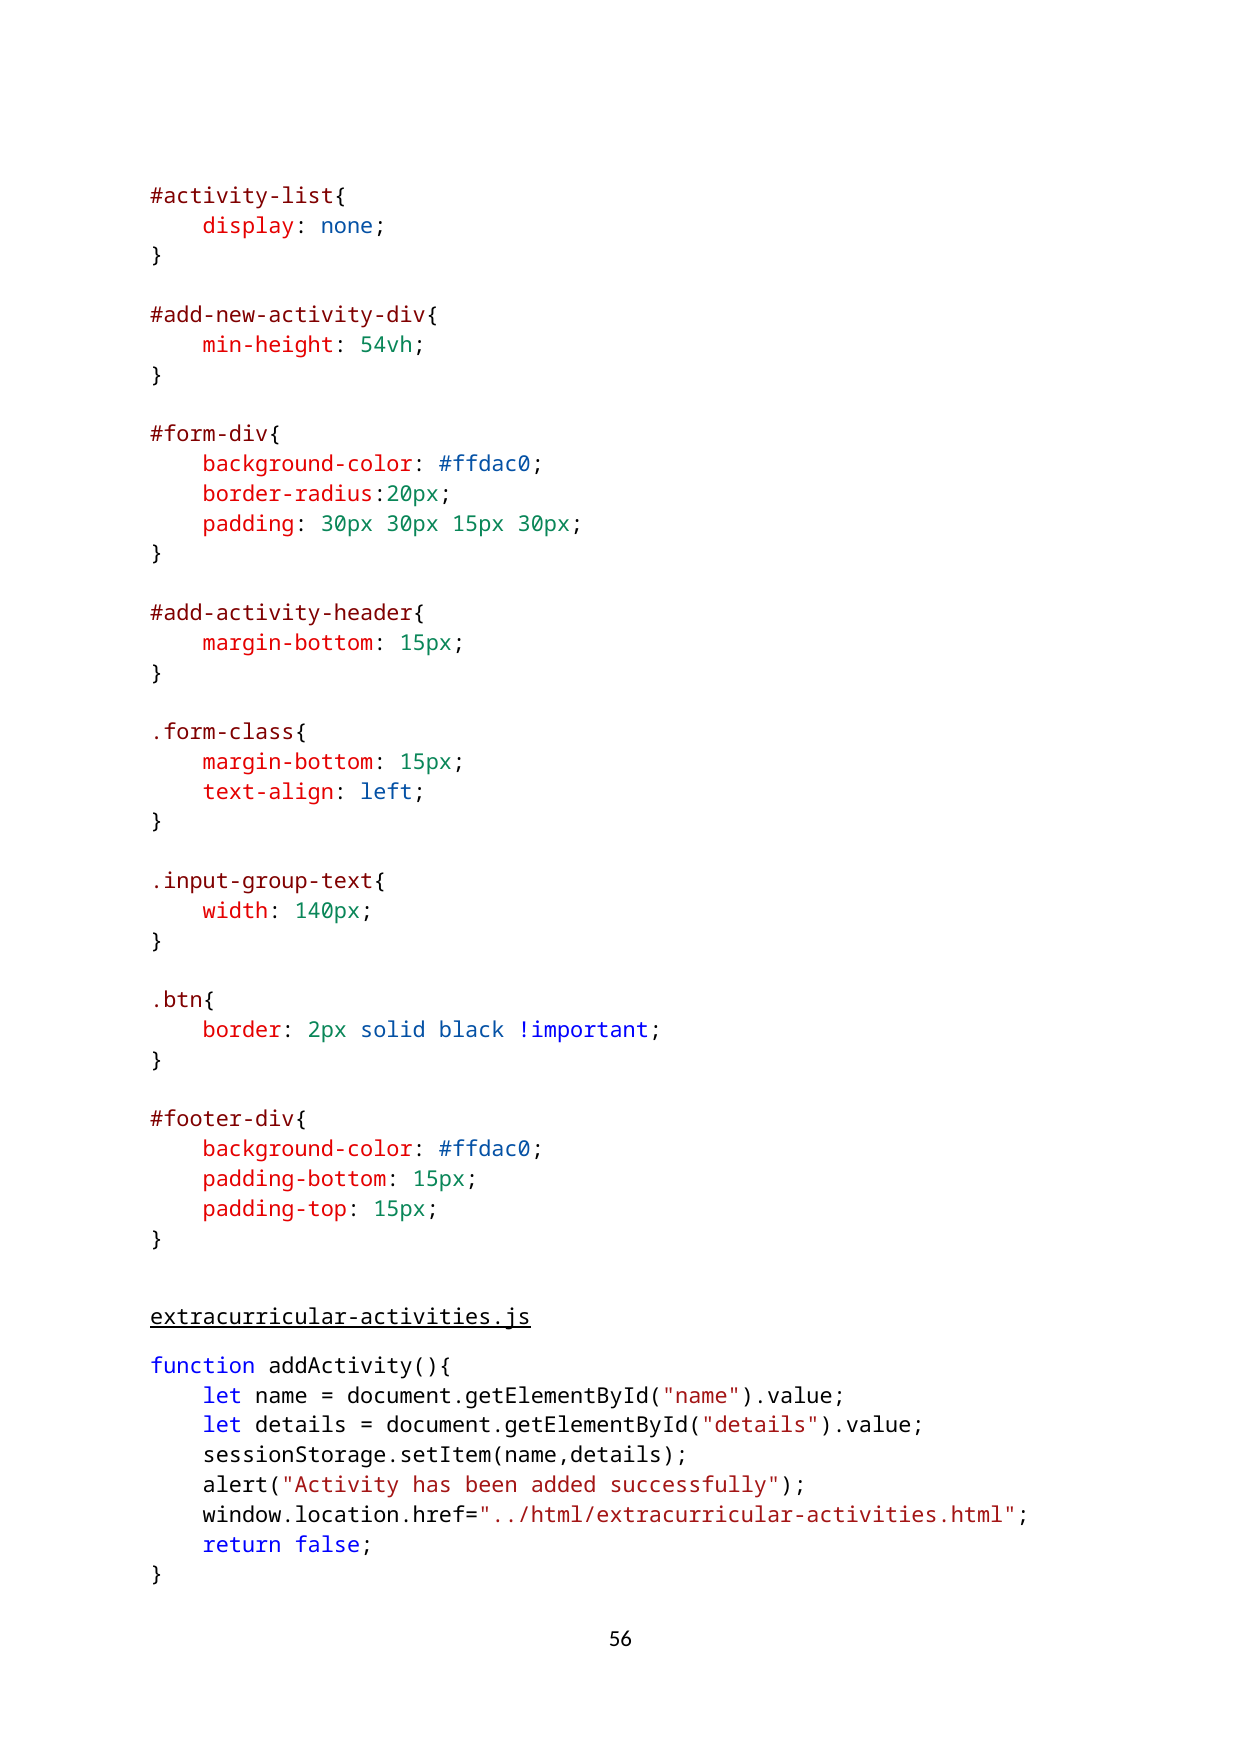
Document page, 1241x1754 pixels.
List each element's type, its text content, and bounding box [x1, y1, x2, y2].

text background-color: #ffdac0; [150, 448, 1090, 478]
text sessionStorage.setItem(name,details); [150, 1439, 1090, 1469]
text .input-group-text{ [150, 865, 1090, 895]
text alert("Activity has been added successfully"); [150, 1469, 1090, 1499]
text border: 2px solid black !important; [150, 1014, 1090, 1044]
text text-align: left; [150, 776, 1090, 805]
text } [150, 537, 1090, 567]
text window.location.href="../html/extracurricular-activities.html"; [150, 1499, 1090, 1528]
text min-height: 54vh; [150, 329, 1090, 358]
text let name = document.getElementById("name").value; [150, 1379, 1090, 1409]
text } [150, 1222, 1090, 1252]
text padding-top: 15px; [150, 1193, 1090, 1222]
text } [150, 1044, 1090, 1073]
text #footer-div{ [150, 1103, 1090, 1133]
text display: none; [150, 209, 1090, 239]
text return false; [150, 1528, 1090, 1558]
text #activity-list{ [150, 180, 1090, 209]
text } [150, 1558, 1090, 1588]
text .btn{ [150, 984, 1090, 1014]
text padding-bottom: 15px; [150, 1163, 1090, 1193]
text } [150, 805, 1090, 835]
text border-radius:20px; [150, 478, 1090, 507]
text width: 140px; [150, 895, 1090, 924]
text .form-class{ [150, 716, 1090, 746]
text padding: 30px 30px 15px 30px; [150, 507, 1090, 537]
text margin-bottom: 15px; [150, 746, 1090, 776]
text } [150, 924, 1090, 954]
text let details = document.getElementById("details").value; [150, 1409, 1090, 1439]
text } [150, 358, 1090, 388]
text background-color: #ffdac0; [150, 1133, 1090, 1163]
text } [150, 239, 1090, 269]
text } [150, 656, 1090, 686]
text #form-div{ [150, 418, 1090, 448]
text function addActivity(){ [150, 1350, 1090, 1379]
text #add-activity-header{ [150, 597, 1090, 627]
text margin-bottom: 15px; [150, 627, 1090, 656]
text extracurricular-activities.js [150, 1301, 1090, 1331]
text #add-new-activity-div{ [150, 299, 1090, 329]
